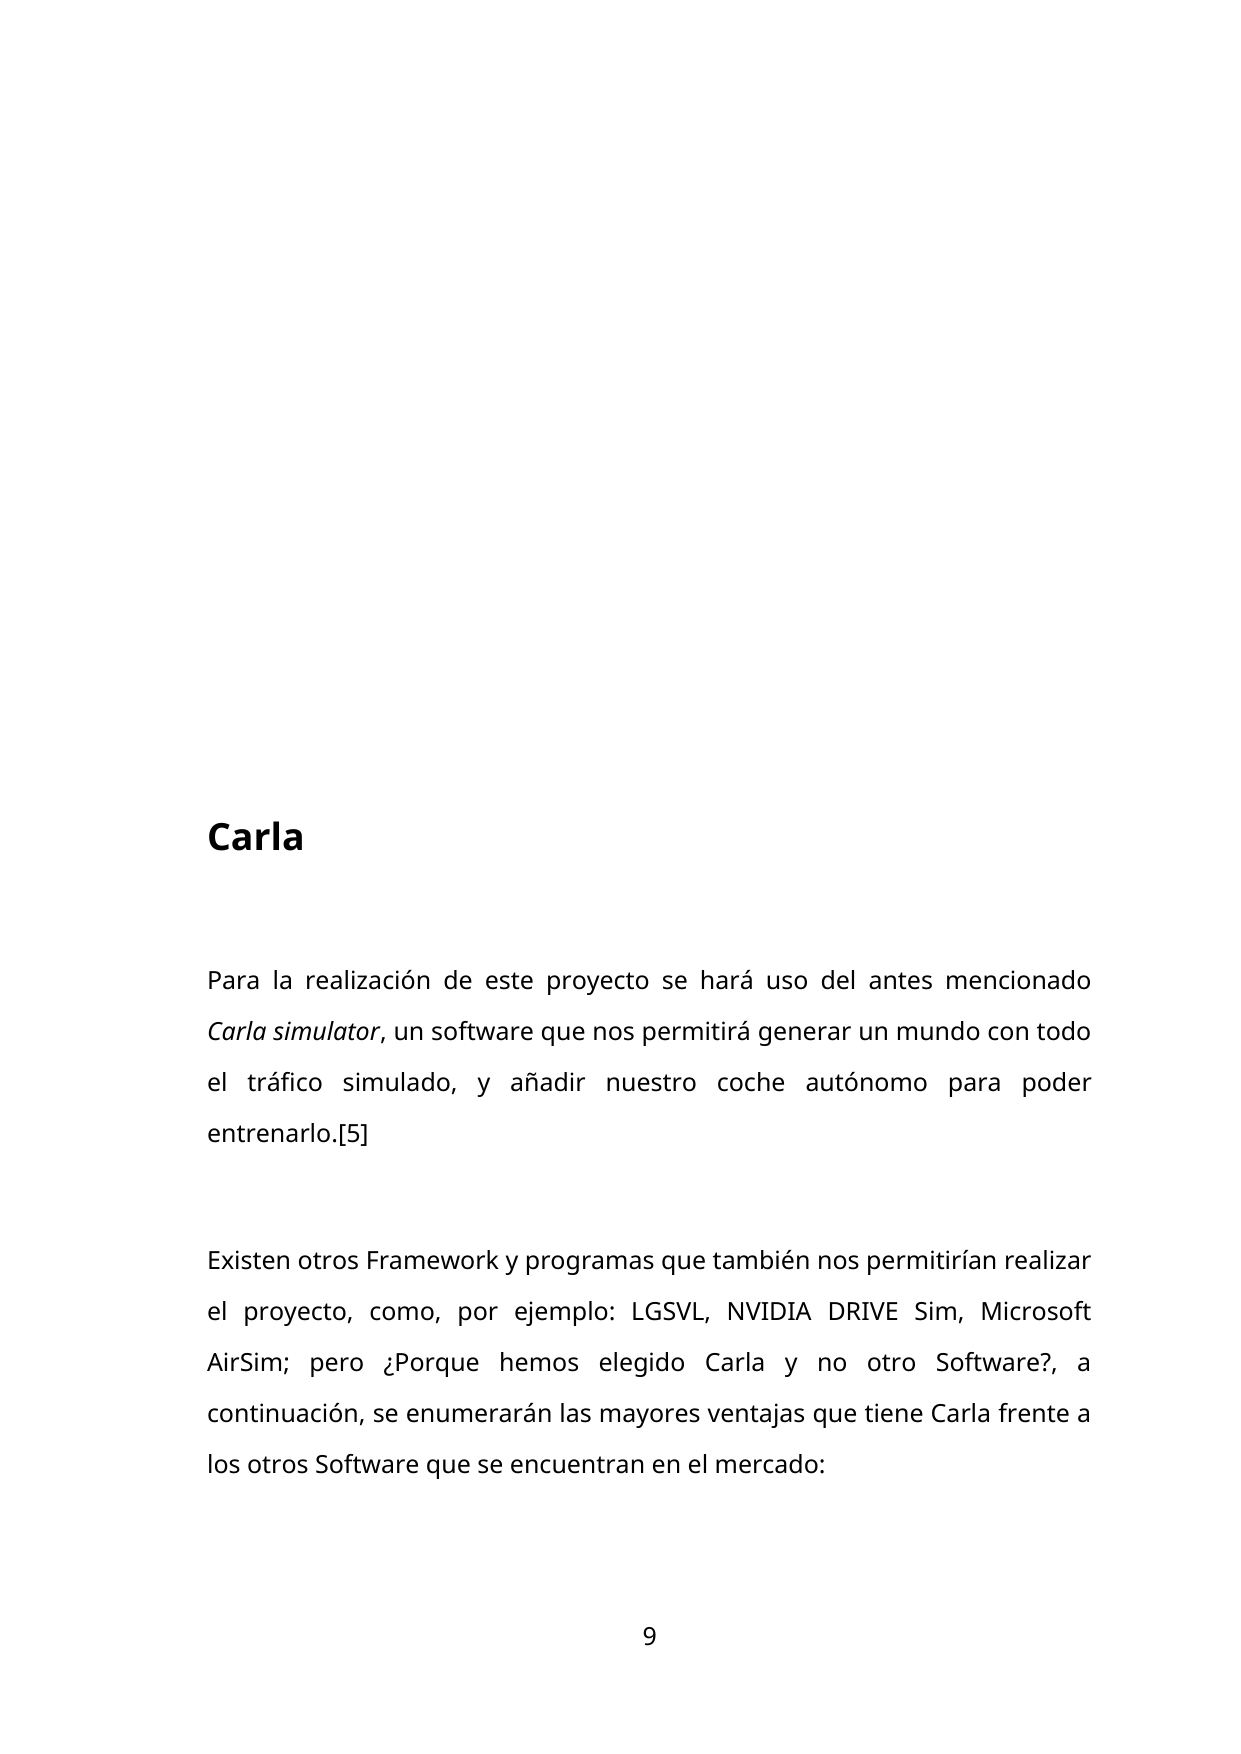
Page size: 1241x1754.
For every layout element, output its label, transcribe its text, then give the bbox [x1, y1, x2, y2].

text Carla [207, 810, 1092, 861]
text Para la realización de este proyecto se hará uso del antes mencionado Carla simulator, un software que nos permitirá generar un mundo con todo el tráfico simulado, y añadir nuestro coche autónomo para poder entrenarlo.[5] [207, 962, 1092, 1149]
text Existen otros Framework y programas que también nos permitirían realizar el proyecto, como, por ejemplo: LGSVL, NVIDIA DRIVE Sim, Microsoft AirSim; pero ¿Porque hemos elegido Carla y no otro Software?, a continuación, se enumerarán las mayores ventajas que tiene Carla frente a los otros Software que se encuentran en el mercado: [207, 1243, 1092, 1481]
